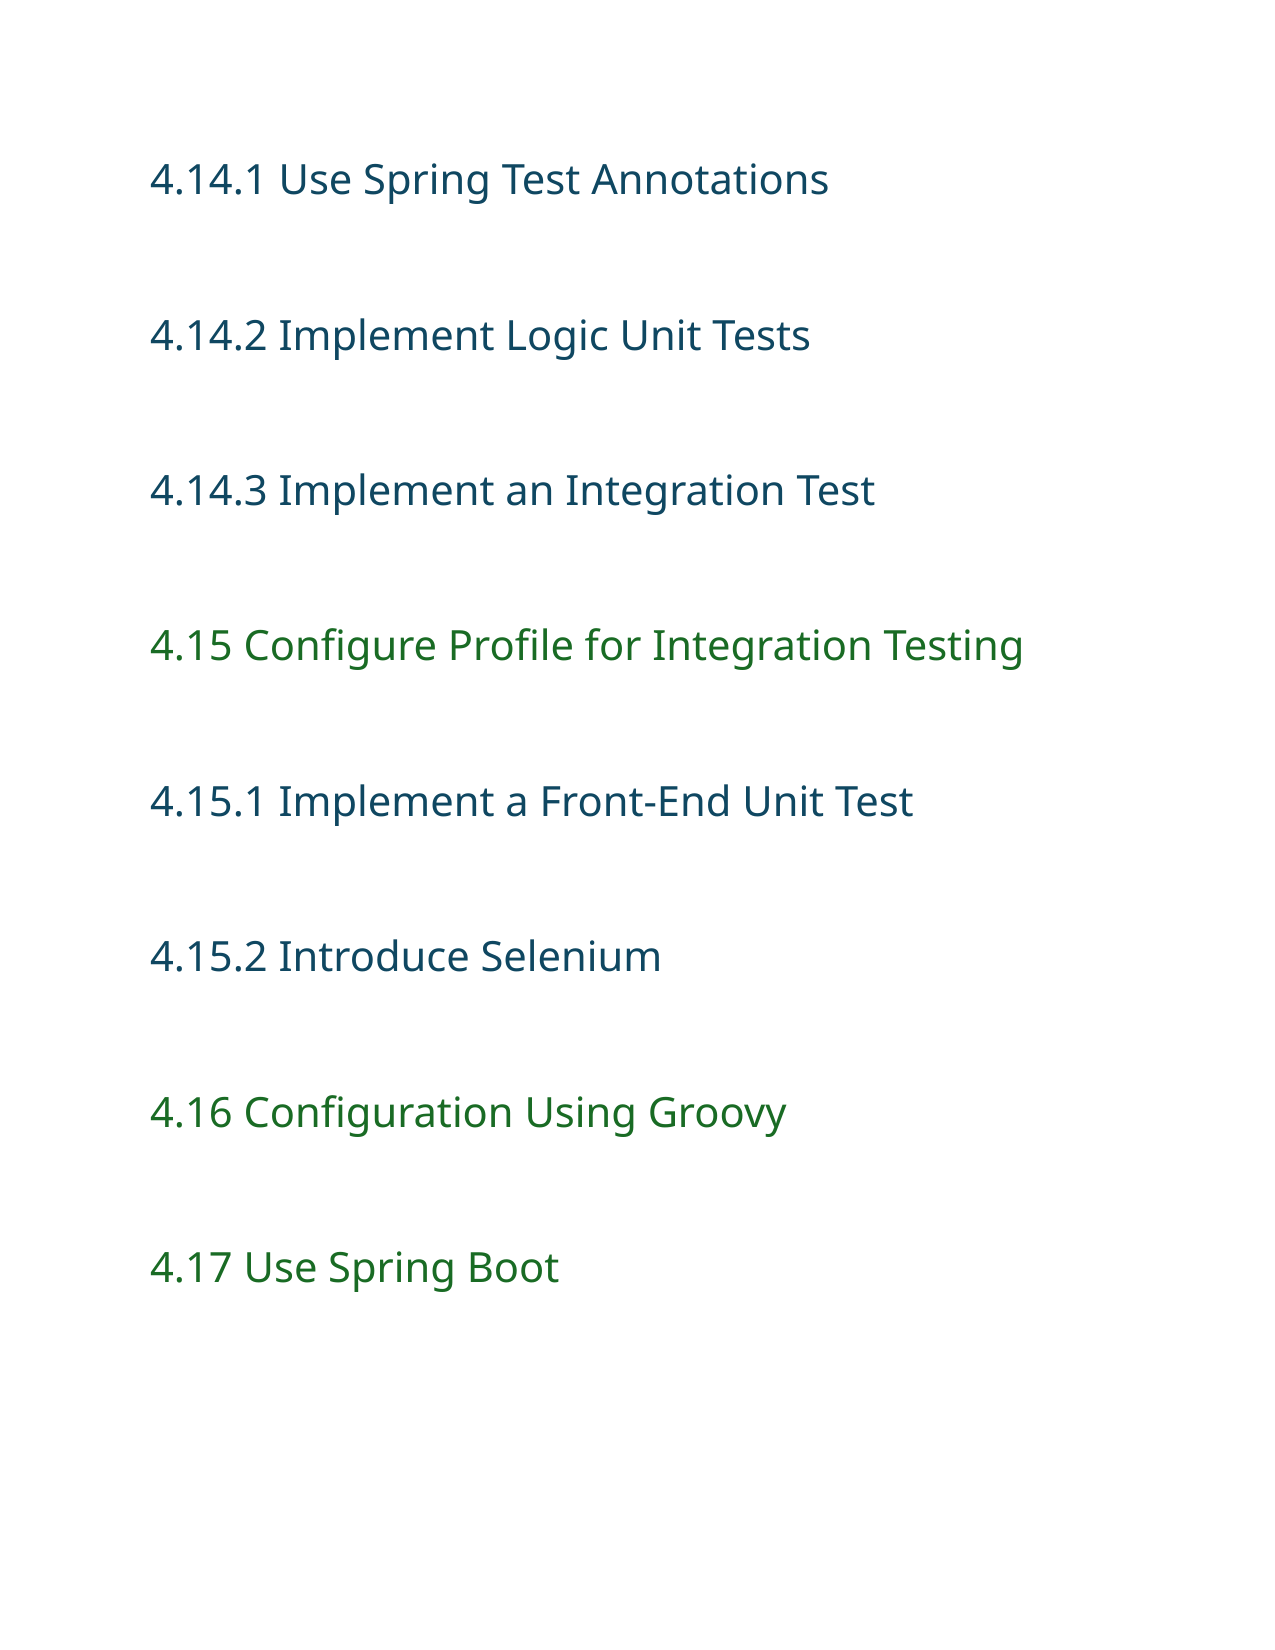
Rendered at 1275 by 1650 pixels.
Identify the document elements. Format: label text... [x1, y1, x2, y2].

subtitle 4.14.2 Implement Logic Unit Tests [150, 305, 1125, 362]
subtitle 4.15 Configure Profile for Integration Testing [150, 616, 1125, 673]
subtitle 4.15.2 Introduce Selenium [150, 927, 1125, 984]
subtitle 4.14.1 Use Spring Test Annotations [150, 150, 1125, 207]
subtitle 4.17 Use Spring Boot [150, 1238, 1125, 1295]
subtitle 4.15.1 Implement a Front-End Unit Test [150, 772, 1125, 828]
subtitle 4.14.3 Implement an Integration Test [150, 461, 1125, 518]
subtitle 4.16 Configuration Using Groovy [150, 1082, 1125, 1139]
